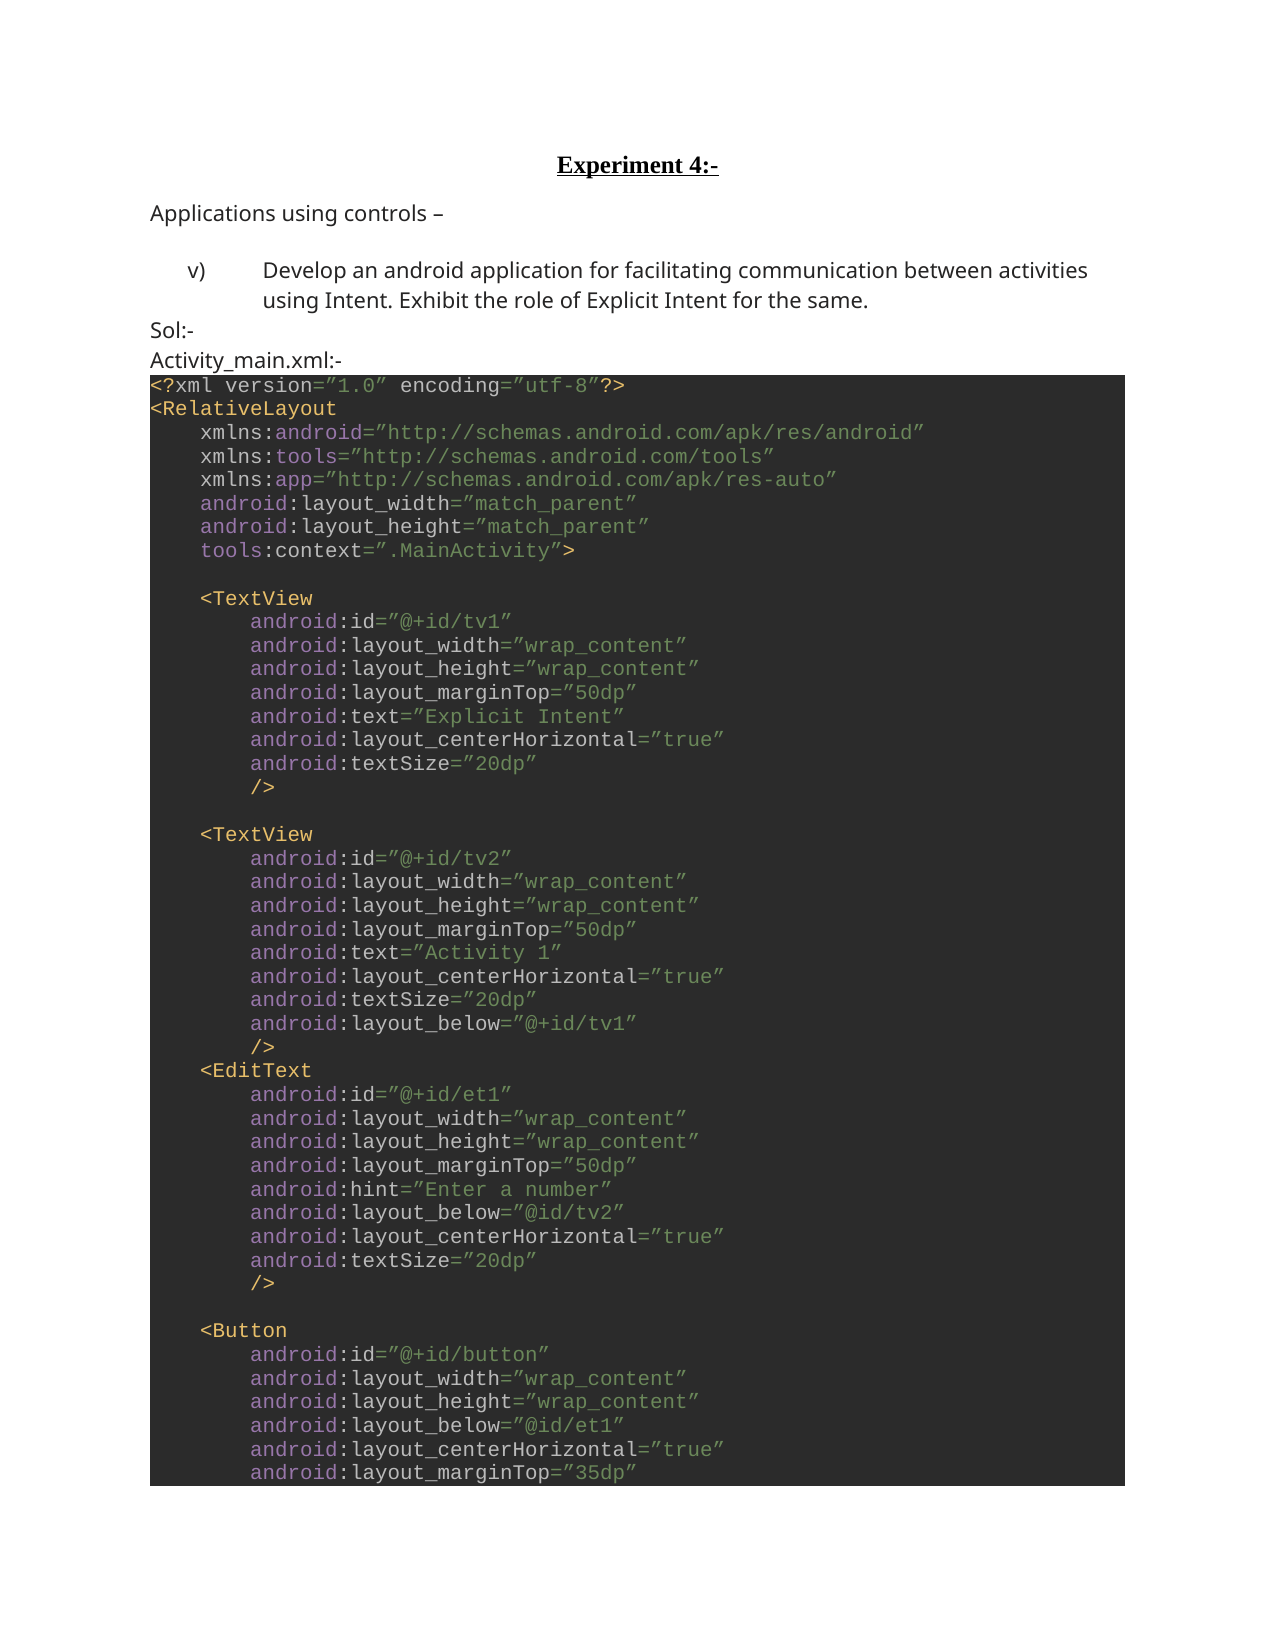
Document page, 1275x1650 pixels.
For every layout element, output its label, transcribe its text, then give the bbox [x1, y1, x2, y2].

text Applications using controls – [150, 198, 1125, 256]
list Develop an android application for facilitating communication between activities using Intent. Exhibit the role of Explicit Intent for the same. [187, 256, 1125, 315]
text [150, 375, 1125, 1486]
text Experiment 4:- [150, 150, 1125, 179]
text Activity_main.xml:- [150, 345, 1125, 375]
text Sol:- [150, 315, 1125, 345]
